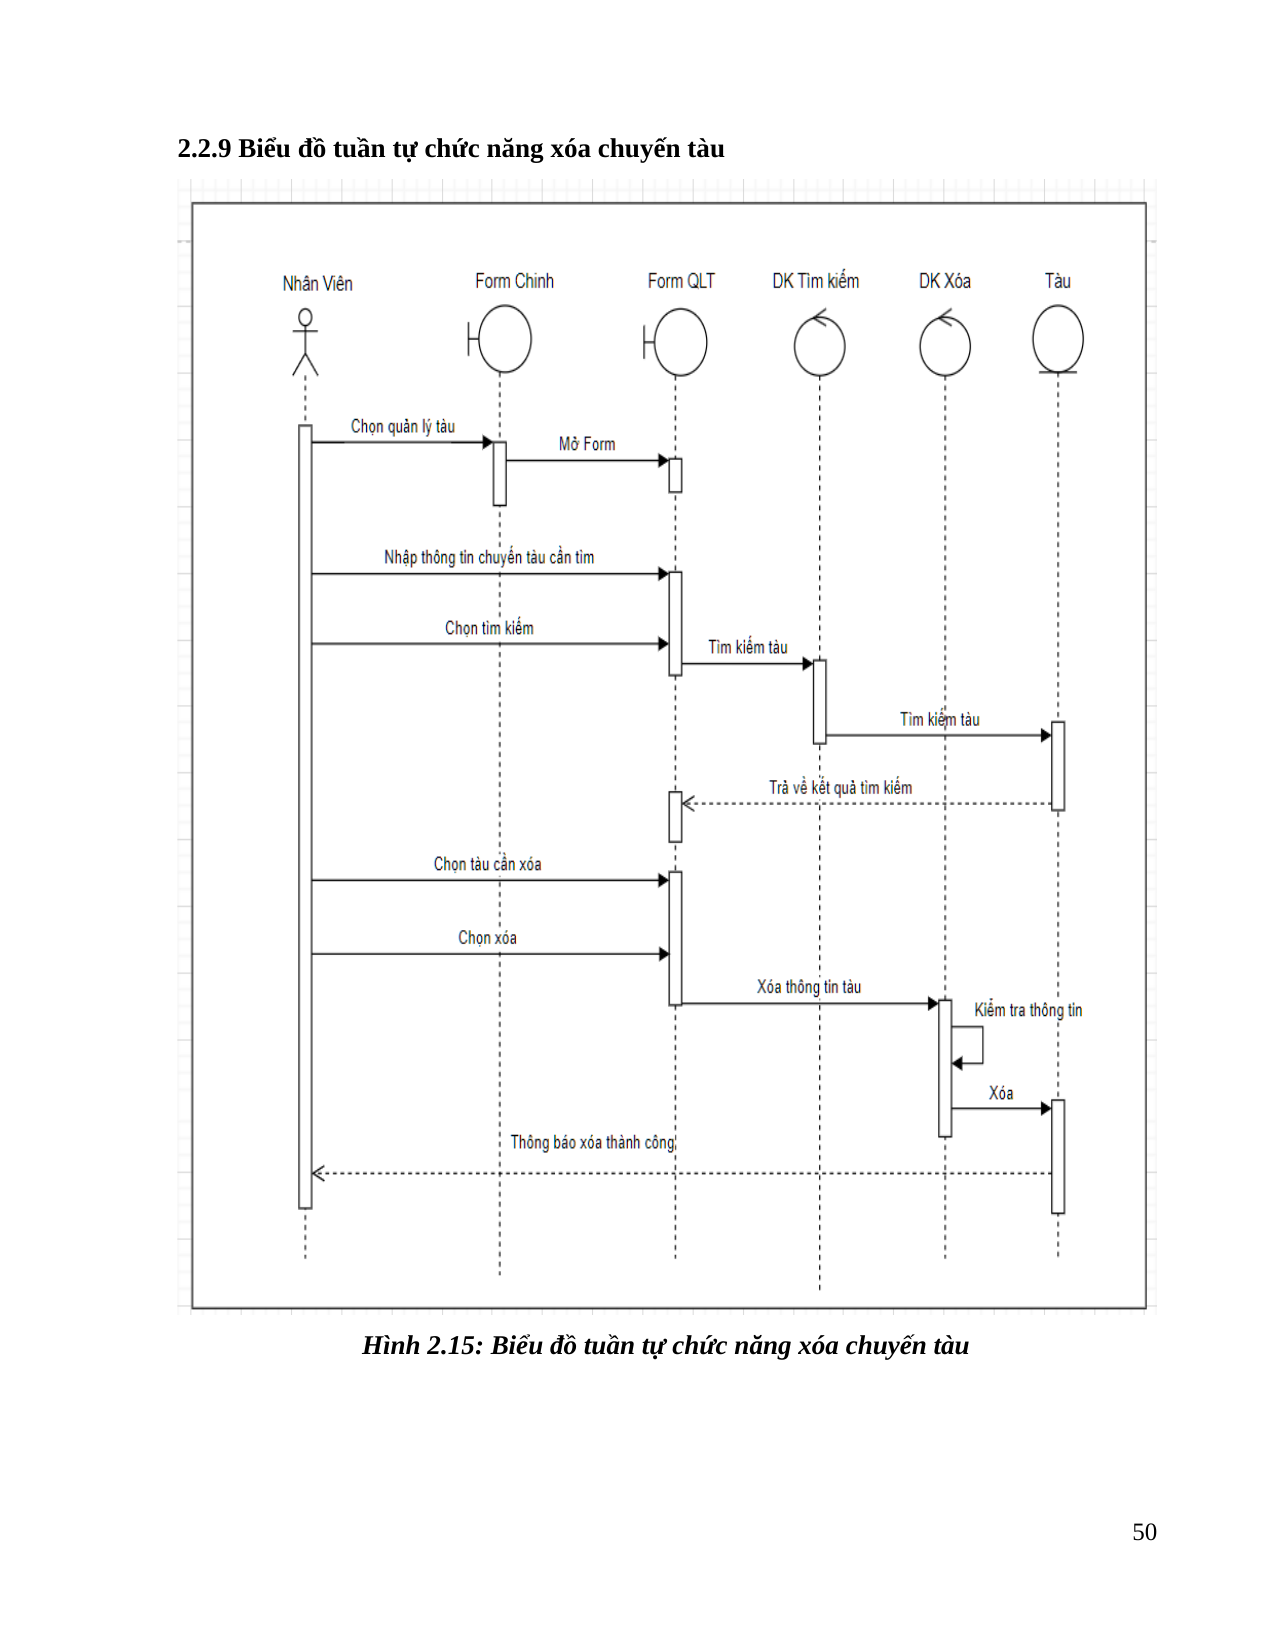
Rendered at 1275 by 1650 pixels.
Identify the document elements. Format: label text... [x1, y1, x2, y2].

picture [177, 179, 1157, 1315]
text Hình 2.15: Biểu đồ tuần tự chức năng xóa chuyến tàu [177, 1329, 1157, 1360]
subtitle 2.2.9 Biểu đồ tuần tự chức năng xóa chuyến tàu [177, 132, 1157, 164]
